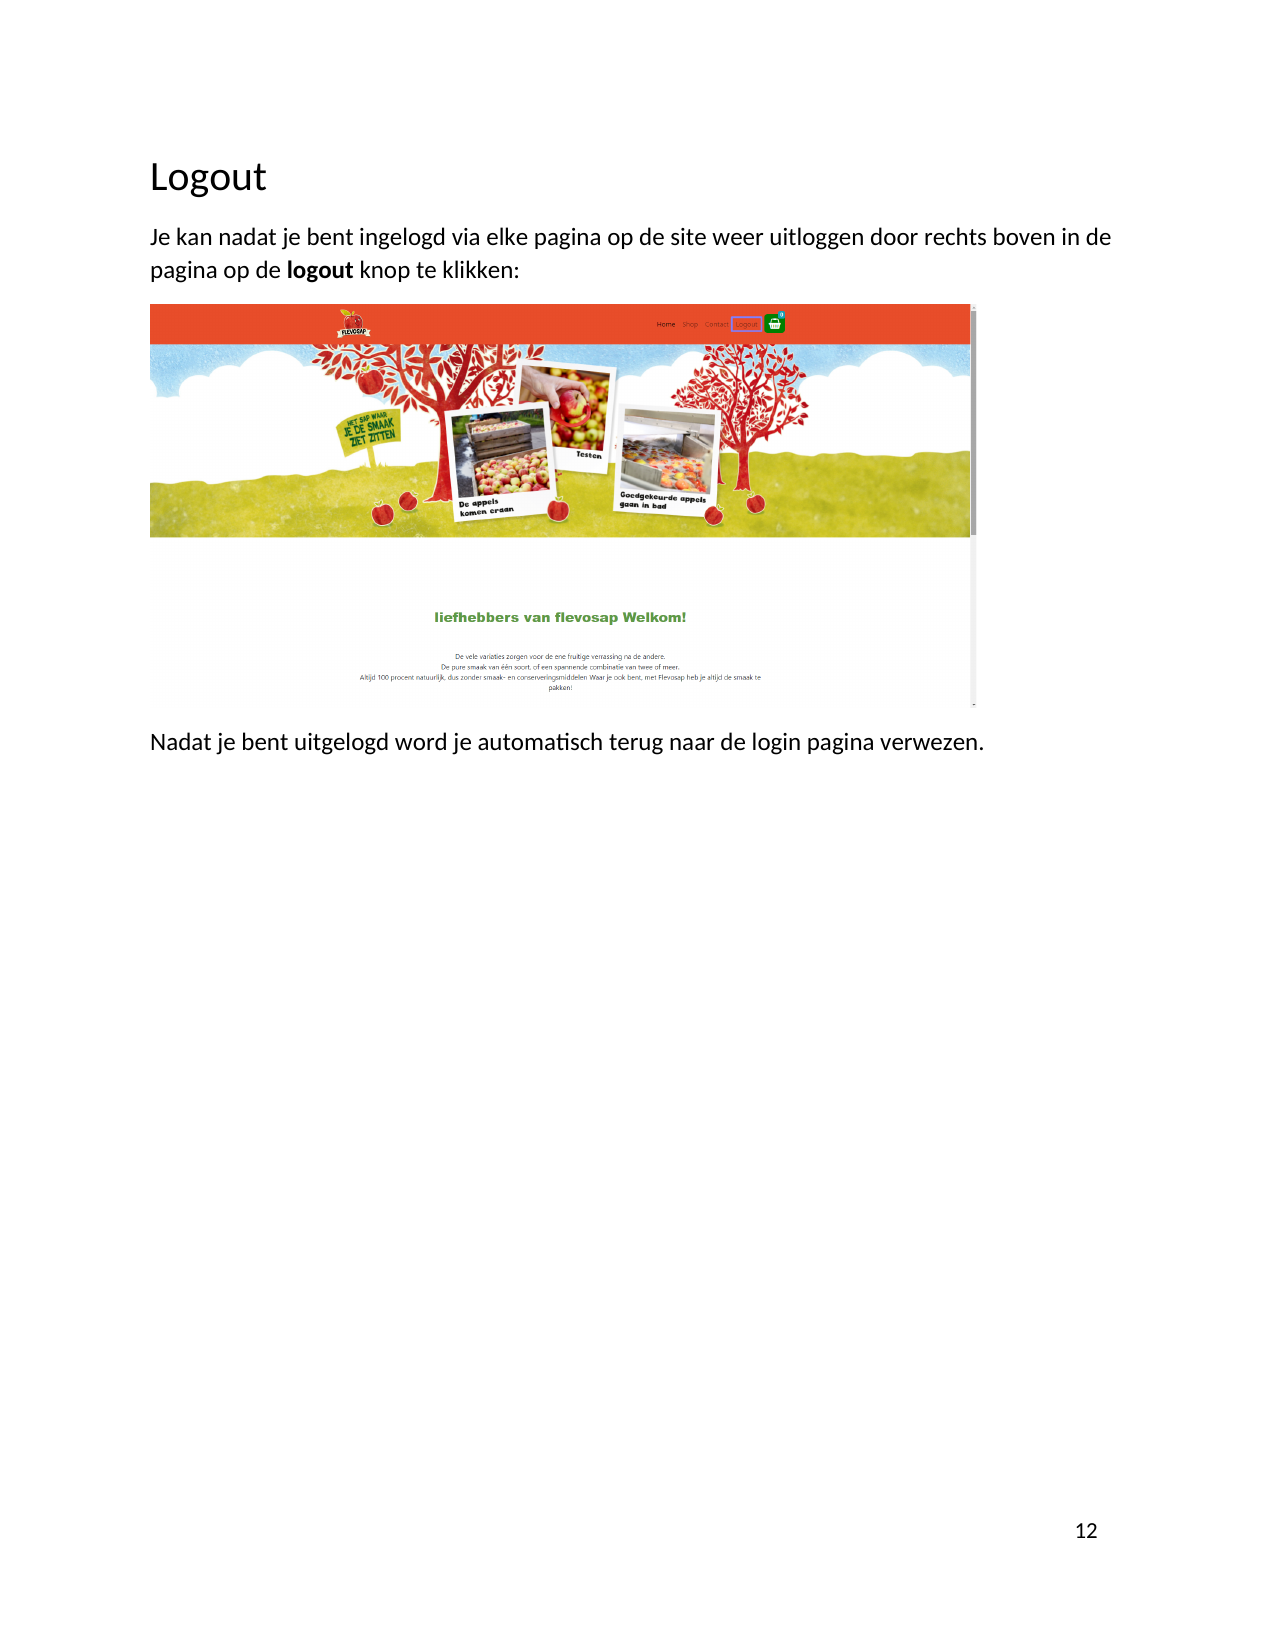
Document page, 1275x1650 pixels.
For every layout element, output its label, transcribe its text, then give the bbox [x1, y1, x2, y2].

picture [150, 304, 977, 708]
text Logout [150, 150, 1125, 201]
text Nadat je bent uitgelogd word je automatisch terug naar de login pagina verwezen. [150, 726, 1125, 757]
text Je kan nadat je bent ingelogd via elke pagina op de site weer uitloggen door rechts boven in de pagina op de logout knop te klikken: [150, 222, 1125, 285]
